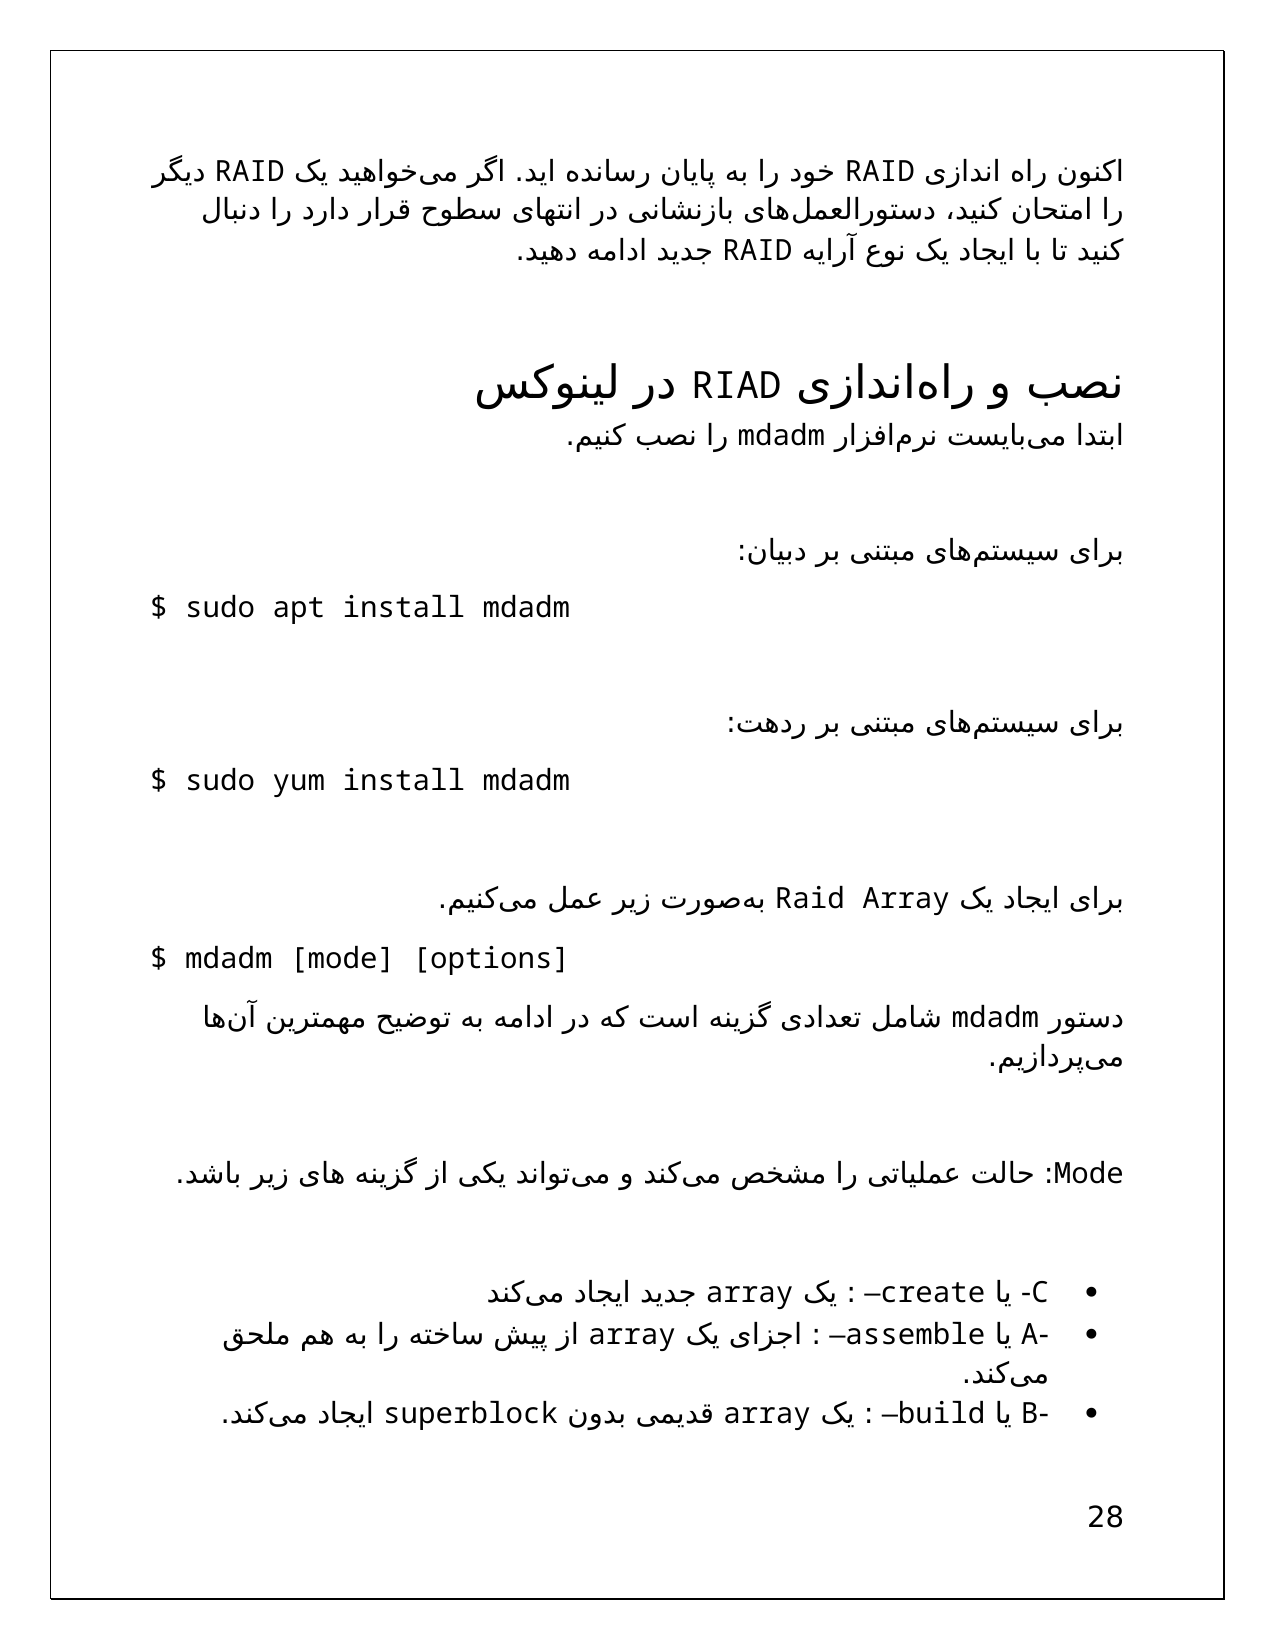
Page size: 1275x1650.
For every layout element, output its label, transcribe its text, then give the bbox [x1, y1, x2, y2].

text برای سیستم‌های مبتنی بر دبیان: [150, 533, 1124, 567]
list -A یا assemble– : اجزای یک array از پیش ساخته را به هم ملحق می‌کند. [150, 1314, 1086, 1390]
text $ mdadm [mode] [options] [150, 937, 1124, 977]
text برای ایجاد یک Raid Array به‌صورت زیر عمل می‌کنیم. [150, 878, 1124, 917]
text دستور mdadm شامل تعدادی گزینه است که در ادامه به توضیح مهمترین آن‌ها می‌پردازیم. [150, 997, 1124, 1073]
text ابتدا می‌بایست نرم‌افزار mdadm را نصب کنیم. [150, 414, 1124, 454]
text $ sudo apt install mdadm [150, 586, 1124, 626]
text اکنون راه اندازی RAID خود را به پایان رسانده اید. اگر می‌خواهید یک RAID دیگر را امتحان کنید، دستورالعمل‌های بازنشانی در انتهای سطوح قرار دارد را دنبال کنید تا با ایجاد یک نوع آرایه RAID جدید ادامه دهید. [150, 150, 1124, 269]
text Mode: حالت عملیاتی را مشخص می‌کند و می‌تواند یکی از گزینه های زیر باشد. [150, 1152, 1124, 1192]
list -B ‌یا build– : یک array قدیمی بدون superblock ایجاد می‌کند. [150, 1393, 1086, 1432]
subtitle نصب و راه‌اندازی RIAD در لینوکس [150, 356, 1124, 410]
text $ sudo yum install mdadm [150, 759, 1124, 798]
text برای سیستم‌های مبتنی بر ردهت: [150, 705, 1124, 739]
list C- یا create– : یک array جدید ایجاد می‌کند [150, 1271, 1086, 1311]
